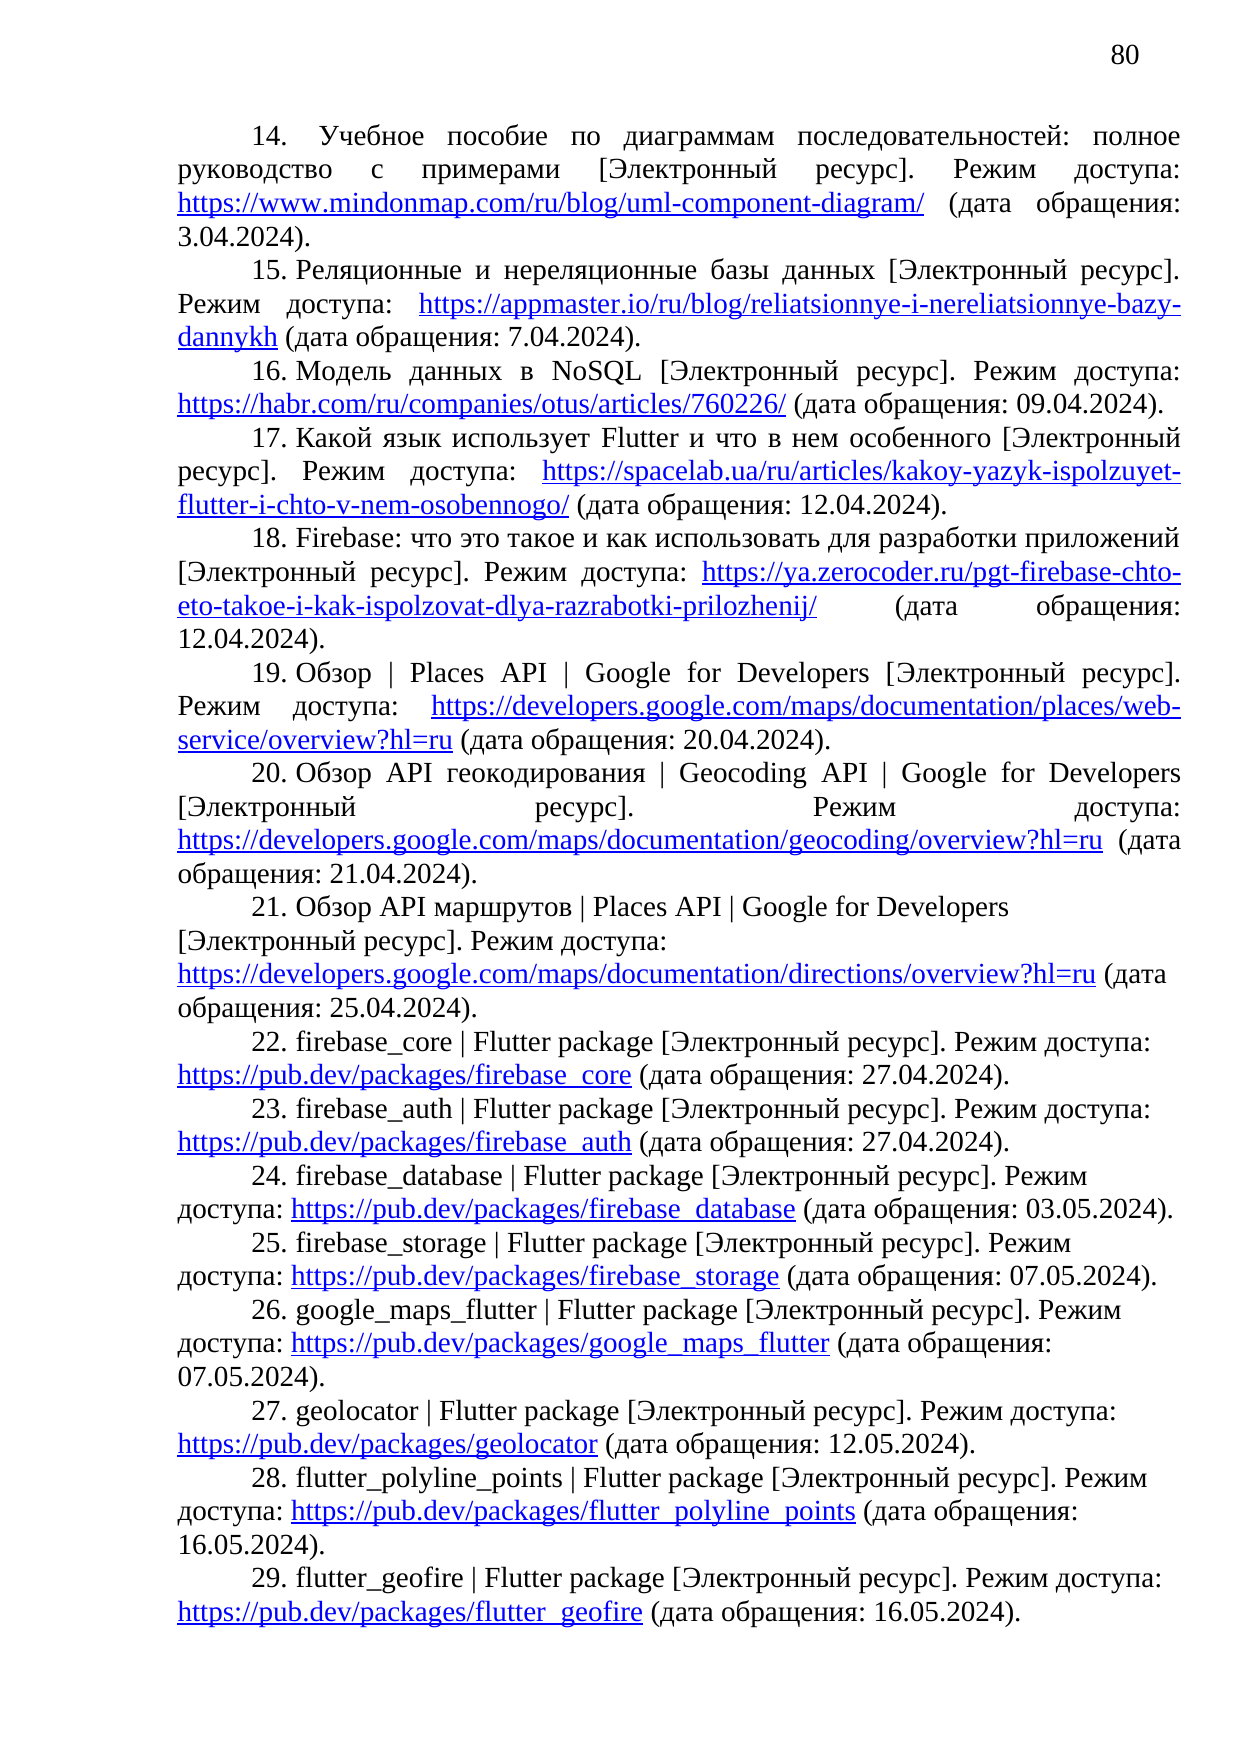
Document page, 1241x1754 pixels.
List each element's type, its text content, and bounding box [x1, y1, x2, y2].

list Реляционные и нереляционные базы данных [Электронный ресурс]. Режим доступа: https://appmaster.io/ru/blog/reliatsionnye-i-nereliatsionnye-bazy-dannykh (дата обращения: 7.04.2024). [177, 252, 1181, 353]
list Обзор API маршрутов | Places API | Google for Developers [Электронный ресурс]. Режим доступа: https://developers.google.com/maps/documentation/directions/overview?hl=ru (дата обращения: 25.04.2024). [177, 889, 1181, 1024]
list firebase_auth | Flutter package [Электронный ресурс]. Режим доступа: https://pub.dev/packages/firebase_auth (дата обращения: 27.04.2024). [177, 1091, 1181, 1158]
list Обзор API геокодирования | Geocoding API | Google for Developers [Электронный ресурс]. Режим доступа: https://developers.google.com/maps/documentation/geocoding/overview?hl=ru (дата обращения: 21.04.2024). [177, 755, 1181, 889]
list google_maps_flutter | Flutter package [Электронный ресурс]. Режим доступа: https://pub.dev/packages/google_maps_flutter (дата обращения: 07.05.2024). [177, 1292, 1181, 1393]
list Учебное пособие по диаграммам последовательностей: полное руководство с примерами [Электронный ресурс]. Режим доступа: https://www.mindonmap.com/ru/blog/uml-component-diagram/ (дата обращения: 3.04.2024). [177, 118, 1181, 252]
list geolocator | Flutter package [Электронный ресурс]. Режим доступа: https://pub.dev/packages/geolocator (дата обращения: 12.05.2024). [177, 1393, 1181, 1460]
list firebase_storage | Flutter package [Электронный ресурс]. Режим доступа: https://pub.dev/packages/firebase_storage (дата обращения: 07.05.2024). [177, 1225, 1181, 1292]
list Firebase: что это такое и как использовать для разработки приложений [Электронный ресурс]. Режим доступа: https://ya.zerocoder.ru/pgt-firebase-chto-eto-takoe-i-kak-ispolzovat-dlya-razrabotki-prilozhenij/ (дата обращения: 12.04.2024). [177, 521, 1181, 655]
list Какой язык использует Flutter и что в нем особенного [Электронный ресурс]. Режим доступа: https://spacelab.ua/ru/articles/kakoy-yazyk-ispolzuyet-flutter-i-chto-v-nem-osobennogo/ (дата обращения: 12.04.2024). [177, 420, 1181, 521]
list Обзор | Places API | Google for Developers [Электронный ресурс]. Режим доступа: https://developers.google.com/maps/documentation/places/web-service/overview?hl=ru (дата обращения: 20.04.2024). [177, 655, 1181, 755]
list firebase_core | Flutter package [Электронный ресурс]. Режим доступа: https://pub.dev/packages/firebase_core (дата обращения: 27.04.2024). [177, 1024, 1181, 1091]
list flutter_geofire | Flutter package [Электронный ресурс]. Режим доступа: https://pub.dev/packages/flutter_geofire (дата обращения: 16.05.2024). [177, 1560, 1181, 1627]
list Модель данных в NoSQL [Электронный ресурс]. Режим доступа: https://habr.com/ru/companies/otus/articles/760226/ (дата обращения: 09.04.2024). [177, 353, 1181, 420]
list flutter_polyline_points | Flutter package [Электронный ресурс]. Режим доступа: https://pub.dev/packages/flutter_polyline_points (дата обращения: 16.05.2024). [177, 1460, 1181, 1560]
list firebase_database | Flutter package [Электронный ресурс]. Режим доступа: https://pub.dev/packages/firebase_database (дата обращения: 03.05.2024). [177, 1158, 1181, 1225]
